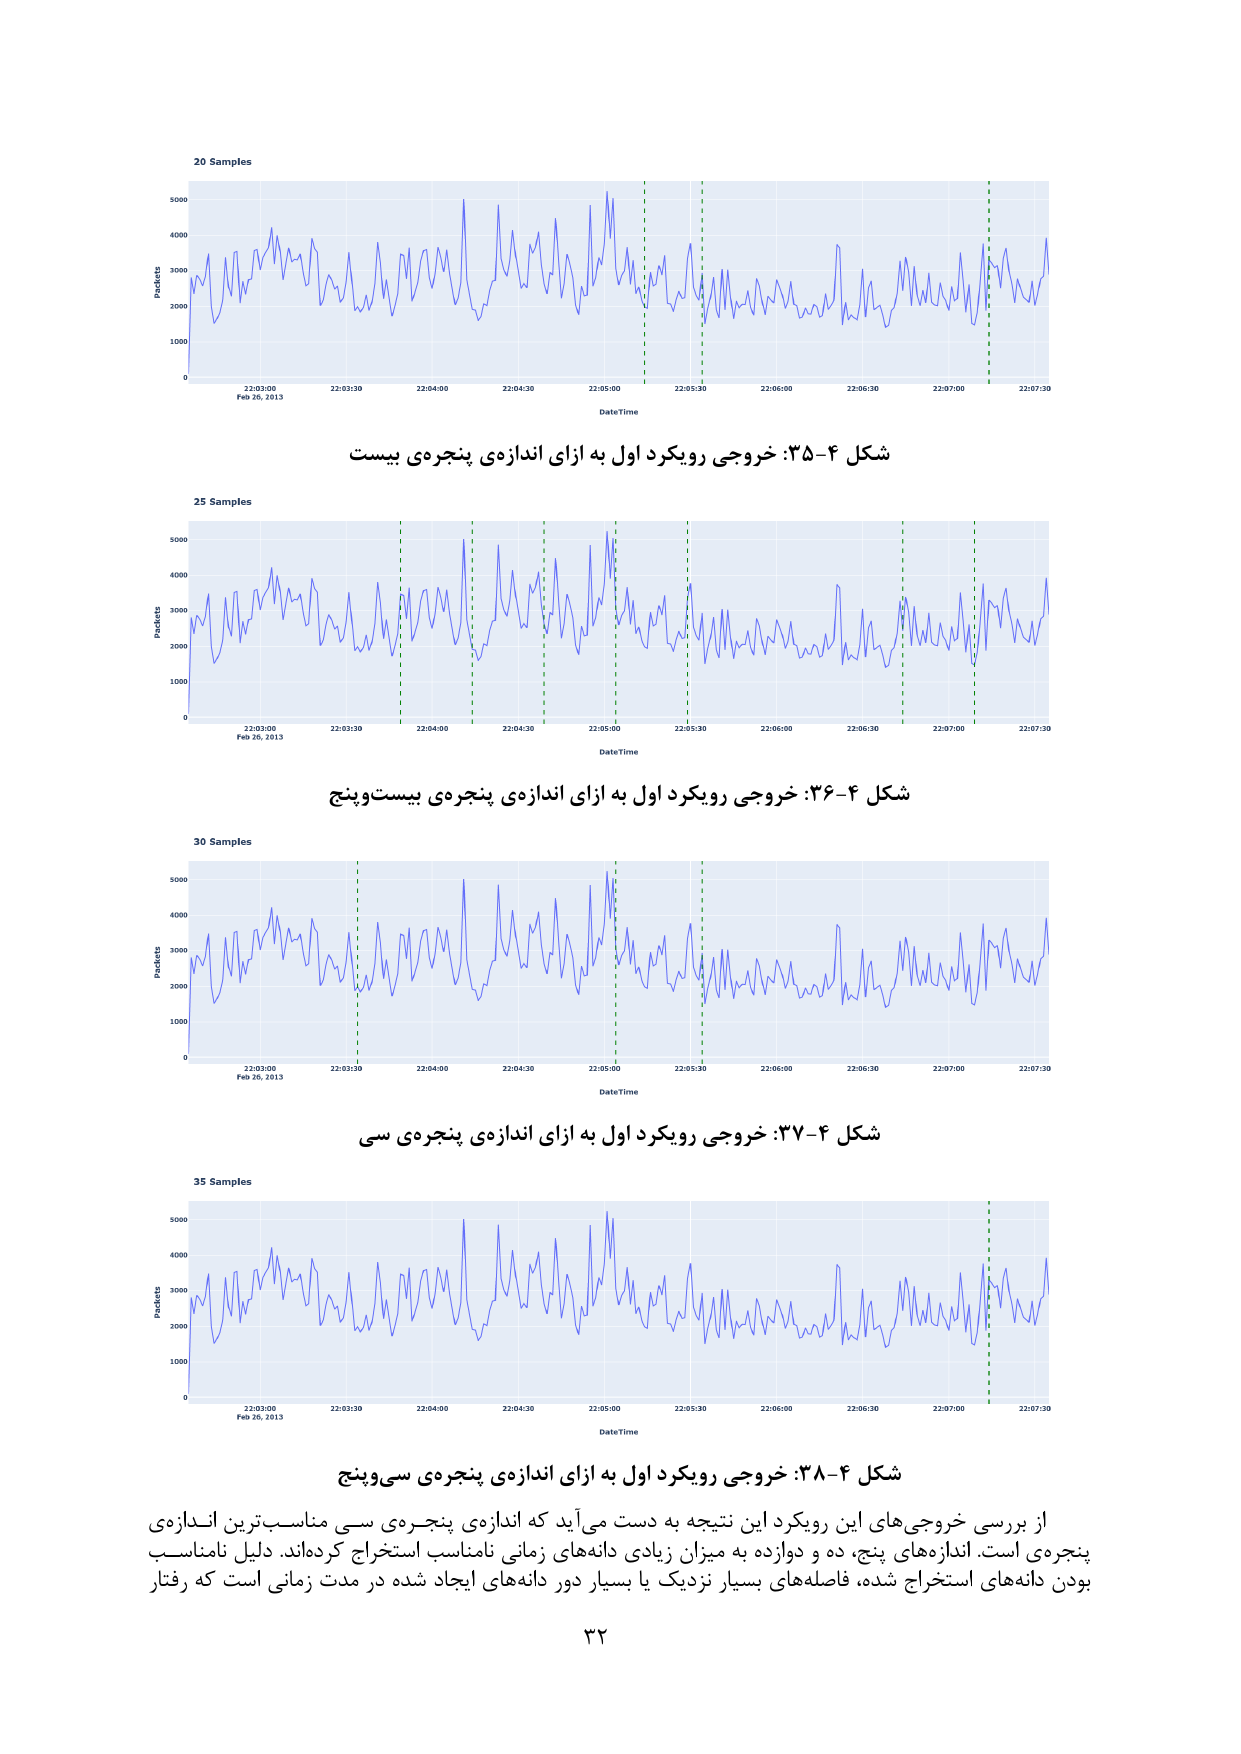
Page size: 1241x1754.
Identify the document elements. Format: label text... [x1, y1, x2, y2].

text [147, 1510, 1090, 1595]
picture [146, 1170, 1090, 1446]
picture [146, 150, 1090, 426]
picture [146, 490, 1090, 766]
picture [146, 830, 1090, 1106]
